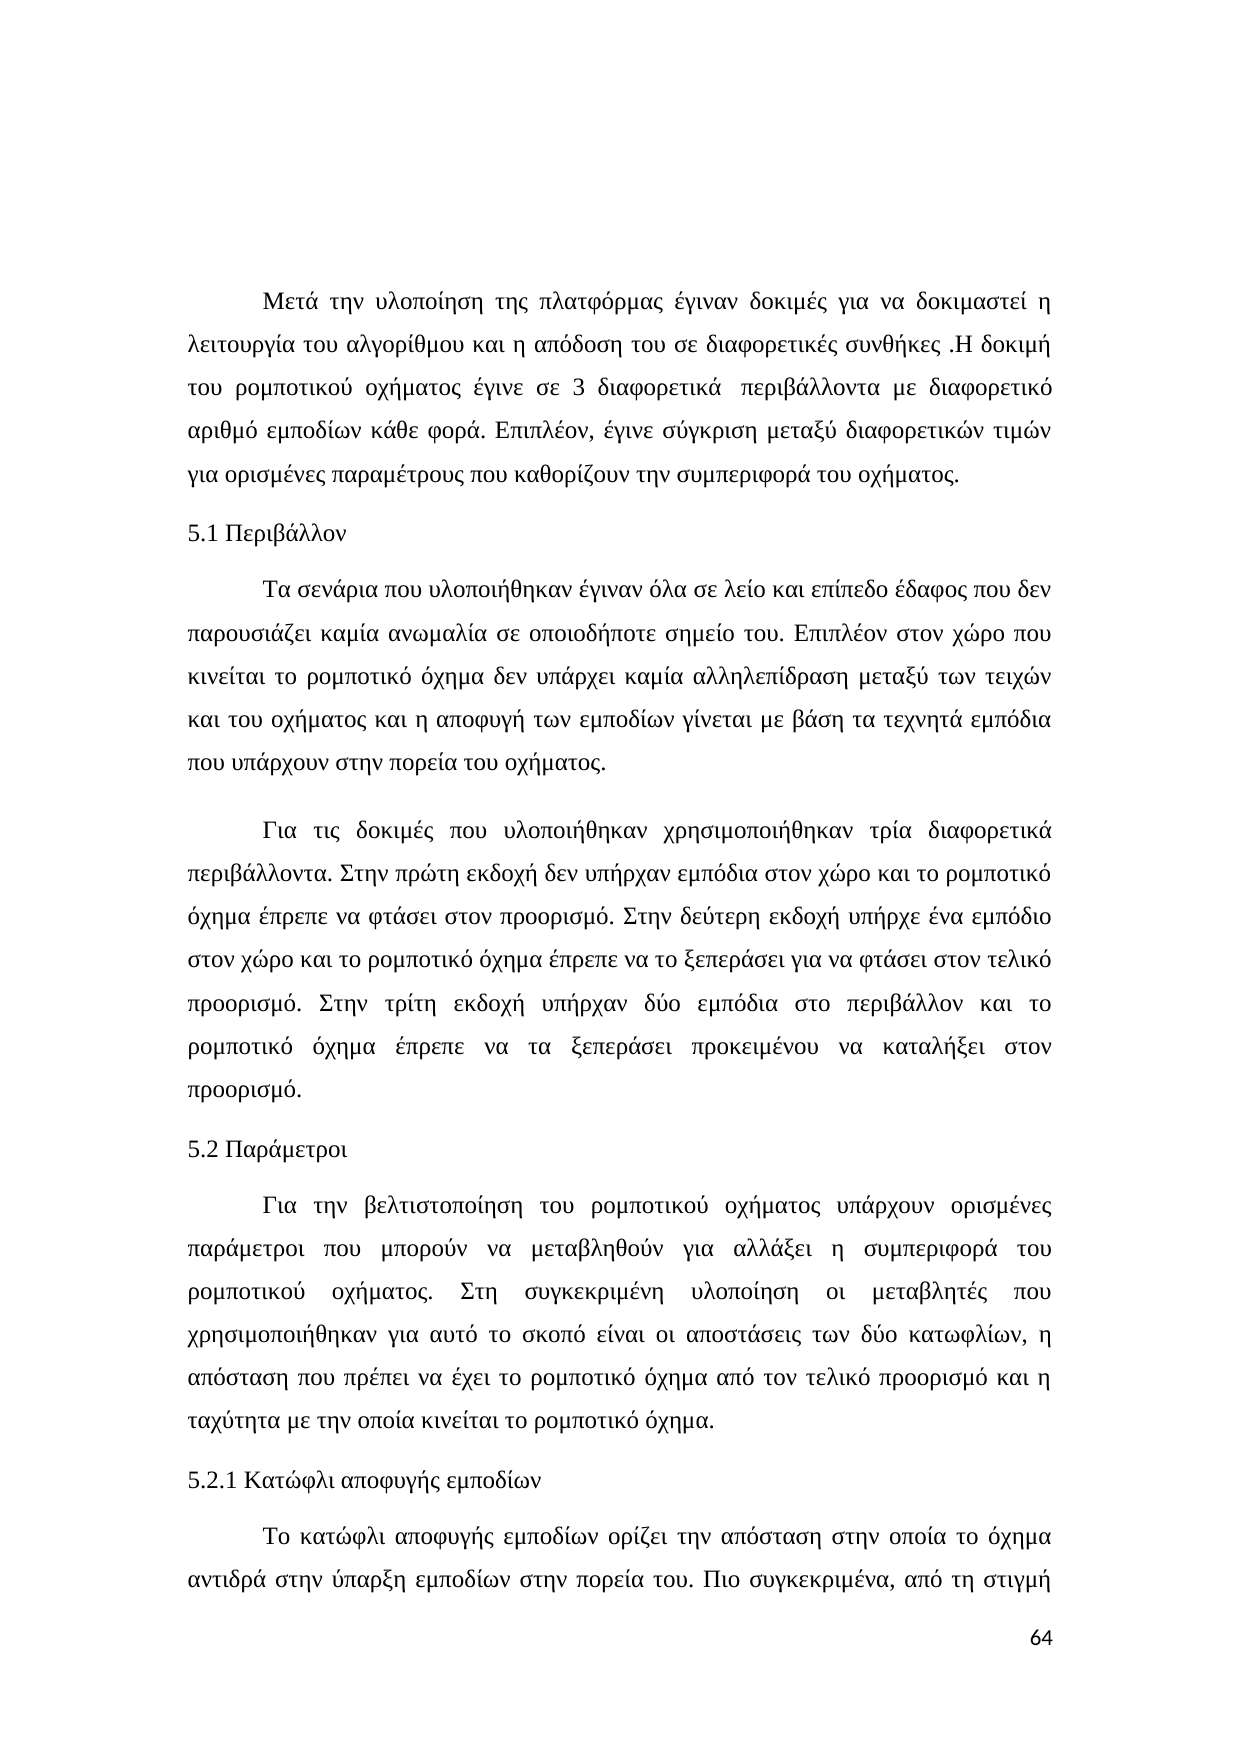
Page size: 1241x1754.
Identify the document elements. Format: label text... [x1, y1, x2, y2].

subtitle 5.2 Παράμετροι [187, 1134, 1053, 1162]
text Τα σενάρια που υλοποιήθηκαν έγιναν όλα σε λείο και επίπεδο έδαφος που δεν παρουσιάζει καμία ανωμαλία σε οποιοδήποτε σημείο του. Επιπλέον στον χώρο που κινείται το ρομποτικό όχημα δεν υπάρχει καμία αλληλεπίδραση μεταξύ των τειχών και του οχήματος και η αποφυγή των εμποδίων γίνεται με βάση τα τεχνητά εμπόδια που υπάρχουν στην πορεία του οχήματος. [187, 574, 1053, 776]
text Για την βελτιστοποίηση του ρομποτικού οχήματος υπάρχουν ορισμένες παράμετροι που μπορούν να μεταβληθούν για αλλάξει η συμπεριφορά του ρομποτικού οχήματος. Στη συγκεκριμένη υλοποίηση οι μεταβλητές που χρησιμοποιήθηκαν για αυτό το σκοπό είναι οι αποστάσεις των δύο κατωφλίων, η απόσταση που πρέπει να έχει το ρομποτικό όχημα από τον τελικό προορισμό και η ταχύτητα με την οποία κινείται το ρομποτικό όχημα. [187, 1190, 1053, 1434]
text Μετά την υλοποίηση της πλατφόρμας έγιναν δοκιμές για να δοκιμαστεί η λειτουργία του αλγορίθμου και η απόδοση του σε διαφορετικές συνθήκες .Η δοκιμή του ρομποτικού οχήματος έγινε σε 3 διαφορετικά περιβάλλοντα με διαφορετικό αριθμό εμποδίων κάθε φορά. Επιπλέον, έγινε σύγκριση μεταξύ διαφορετικών τιμών για ορισμένες παραμέτρους που καθορίζουν την συμπεριφορά του οχήματος. [187, 286, 1053, 487]
text Για τις δοκιμές που υλοποιήθηκαν χρησιμοποιήθηκαν τρία διαφορετικά περιβάλλοντα. Στην πρώτη εκδοχή δεν υπήρχαν εμπόδια στον χώρο και το ρομποτικό όχημα έπρεπε να φτάσει στον προορισμό. Στην δεύτερη εκδοχή υπήρχε ένα εμπόδιο στον χώρο και το ρομποτικό όχημα έπρεπε να το ξεπεράσει για να φτάσει στον τελικό προορισμό. Στην τρίτη εκδοχή υπήρχαν δύο εμπόδια στο περιβάλλον και το ρομποτικό όχημα έπρεπε να τα ξεπεράσει προκειμένου να καταλήξει στον προορισμό. [187, 815, 1053, 1103]
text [187, 1521, 1053, 1593]
subtitle 5.1 Περιβάλλον [187, 518, 1053, 547]
subtitle 5.2.1 Κατώφλι αποφυγής εμποδίων [187, 1465, 1053, 1494]
